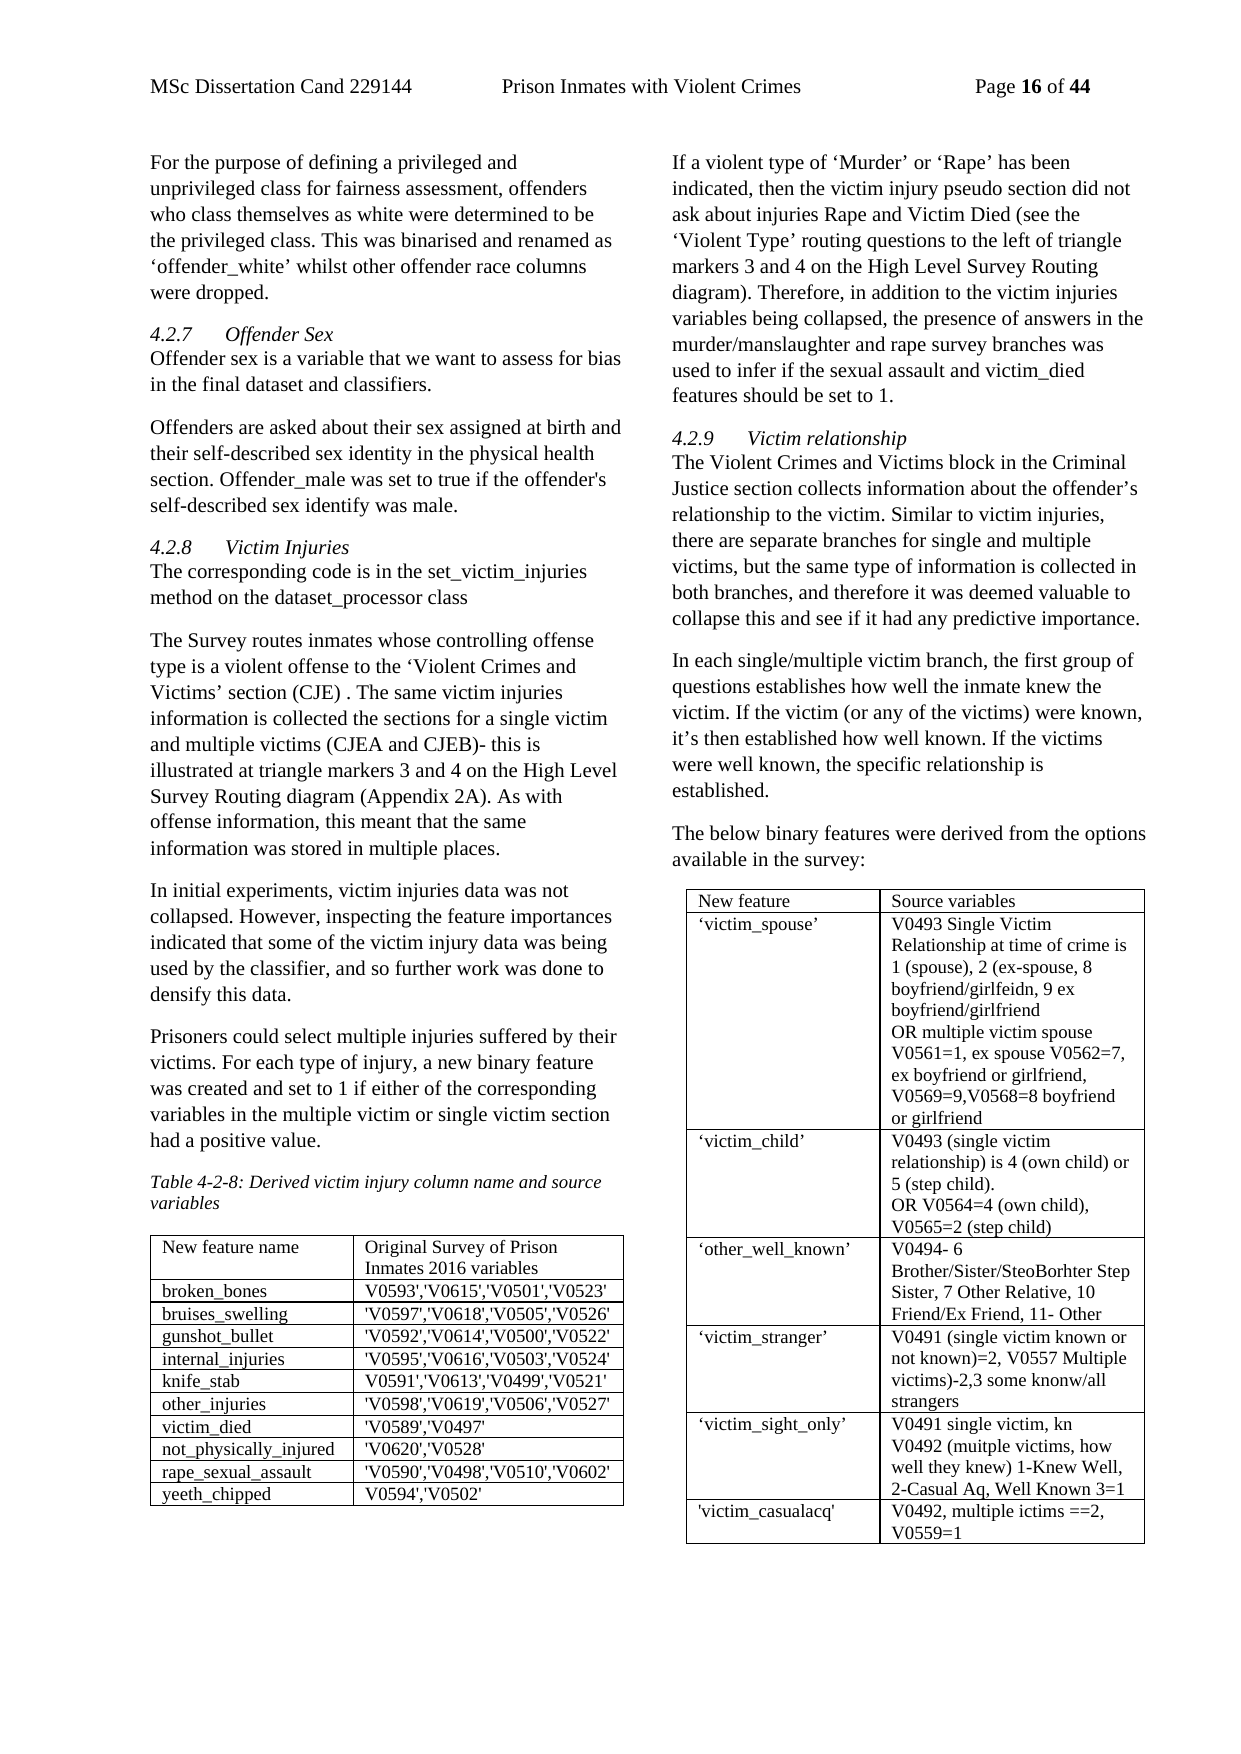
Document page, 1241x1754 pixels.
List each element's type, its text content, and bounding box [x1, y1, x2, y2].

table_header New feature name [151, 1236, 353, 1279]
table_cell ‘victim_stranger’ [687, 1326, 879, 1412]
text The Survey routes inmates whose controlling offense type is a violent offense to the ‘Violent Crimes and Victims’ section (CJE) . The same victim injuries information is collected the sections for a single victim and multiple victims (CJEA and CJEB)- this is illustrated at triangle markers 3 and 4 on the High Level Survey Routing diagram (Appendix 2A). As with offense information, this meant that the same information was stored in multiple places. [150, 628, 624, 859]
table_cell 'V0589','V0497' [354, 1416, 623, 1437]
table_cell gunshot_bullet [151, 1325, 353, 1347]
table_cell V0591','V0613','V0499','V0521' [354, 1370, 623, 1392]
table_cell V0491 (single victim known or not known)=2, V0557 Multiple victims)-2,3 some knonw/all strangers [881, 1326, 1144, 1412]
subtitle Offender Sex [150, 322, 624, 346]
table_cell 'V0592','V0614','V0500','V0522' [354, 1325, 623, 1347]
table_cell not_physically_injured [151, 1438, 353, 1460]
table_cell 'victim_casualacq' [687, 1500, 879, 1543]
table_cell knife_stab [151, 1370, 353, 1392]
subtitle Victim relationship [672, 426, 1146, 450]
table_cell 'V0620','V0528' [354, 1438, 623, 1460]
table_cell V0494- 6 Brother/Sister/SteoBorhter Step Sister, 7 Other Relative, 10 Friend/Ex Friend, 11- Other [881, 1238, 1144, 1324]
table_cell ‘victim_spouse’ [687, 913, 879, 1128]
text In initial experiments, victim injuries data was not collapsed. However, inspecting the feature importances indicated that some of the victim injury data was being used by the classifier, and so further work was done to densify this data. [150, 878, 624, 1006]
table_cell V0492, multiple ictims ==2, V0559=1 [881, 1500, 1144, 1543]
table_cell V0491 single victim, kn V0492 (muitple victims, how well they knew) 1-Knew Well, 2-Casual Aq, Well Known 3=1 [881, 1413, 1144, 1499]
text Table 4-2-8: Derived victim injury column name and source variables [150, 1171, 624, 1214]
table_cell V0493 Single Victim Relationship at time of crime is 1 (spouse), 2 (ex-spouse, 8 boyfriend/girlfeidn, 9 ex boyfriend/girlfriend OR multiple victim spouse V0561=1, ex spouse V0562=7, ex boyfriend or girlfriend, V0569=9,V0568=8 boyfriend or girlfriend [881, 913, 1144, 1128]
text The Violent Crimes and Victims block in the Criminal Justice section collects information about the offender’s relationship to the victim. Similar to victim injuries, there are separate branches for single and multiple victims, but the same type of information is collected in both branches, and therefore it was deemed valuable to collapse this and see if it had any predictive importance. [672, 450, 1146, 630]
table_cell V0594','V0502' [354, 1483, 623, 1505]
table_cell internal_injuries [151, 1348, 353, 1369]
table_header Source variables [881, 890, 1144, 912]
text In each single/multiple victim branch, the first group of questions establishes how well the inmate knew the victim. If the victim (or any of the victims) were known, it’s then established how well known. If the victims were well known, the specific relationship is established. [672, 648, 1146, 802]
subtitle Victim Injuries [150, 535, 624, 559]
table_cell V0493 (single victim relationship) is 4 (own child) or 5 (step child). OR V0564=4 (own child), V0565=2 (step child) [881, 1130, 1144, 1237]
table_cell ‘victim_sight_only’ [687, 1413, 879, 1499]
table_header New feature [687, 890, 879, 912]
text Offenders are asked about their sex assigned at birth and their self-described sex identity in the physical health section. Offender_male was set to true if the offender's self-described sex identify was male. [150, 415, 624, 517]
table_cell other_injuries [151, 1393, 353, 1414]
table_cell 'V0597','V0618','V0505','V0526' [354, 1303, 623, 1324]
table_header Original Survey of Prison Inmates 2016 variables [354, 1236, 623, 1279]
table_cell broken_bones [151, 1280, 353, 1301]
table_cell ‘victim_child’ [687, 1130, 879, 1237]
table_cell bruises_swelling [151, 1303, 353, 1324]
table_cell ‘other_well_known’ [687, 1238, 879, 1324]
text The corresponding code is in the set_victim_injuries method on the dataset_processor class [150, 559, 624, 609]
table_cell 'V0598','V0619','V0506','V0527' [354, 1393, 623, 1414]
text If a violent type of ‘Murder’ or ‘Rape’ has been indicated, then the victim injury pseudo section did not ask about injuries Rape and Victim Died (see the ‘Violent Type’ routing questions to the left of triangle markers 3 and 4 on the High Level Survey Routing diagram). Therefore, in addition to the victim injuries variables being collapsed, the presence of answers in the murder/manslaughter and rape survey branches was used to infer if the sexual assault and victim_died features should be set to 1. [672, 150, 1146, 407]
table_cell yeeth_chipped [151, 1483, 353, 1505]
table_cell 'V0595','V0616','V0503','V0524' [354, 1348, 623, 1369]
text Offender sex is a variable that we want to assess for bias in the final dataset and classifiers. [150, 346, 624, 396]
table_cell rape_sexual_assault [151, 1461, 353, 1482]
text The below binary features were derived from the options available in the survey: [672, 821, 1146, 871]
text For the purpose of defining a privileged and unprivileged class for fairness assessment, offenders who class themselves as white were determined to be the privileged class. This was binarised and renamed as ‘offender_white’ whilst other offender race columns were dropped. [150, 150, 624, 304]
table_cell 'V0590','V0498','V0510','V0602' [354, 1461, 623, 1482]
table_cell V0593','V0615','V0501','V0523' [354, 1280, 623, 1301]
text Prisoners could select multiple injuries suffered by their victims. For each type of injury, a new binary feature was created and set to 1 if either of the corresponding variables in the multiple victim or single victim section had a positive value. [150, 1024, 624, 1152]
table_cell victim_died [151, 1416, 353, 1437]
